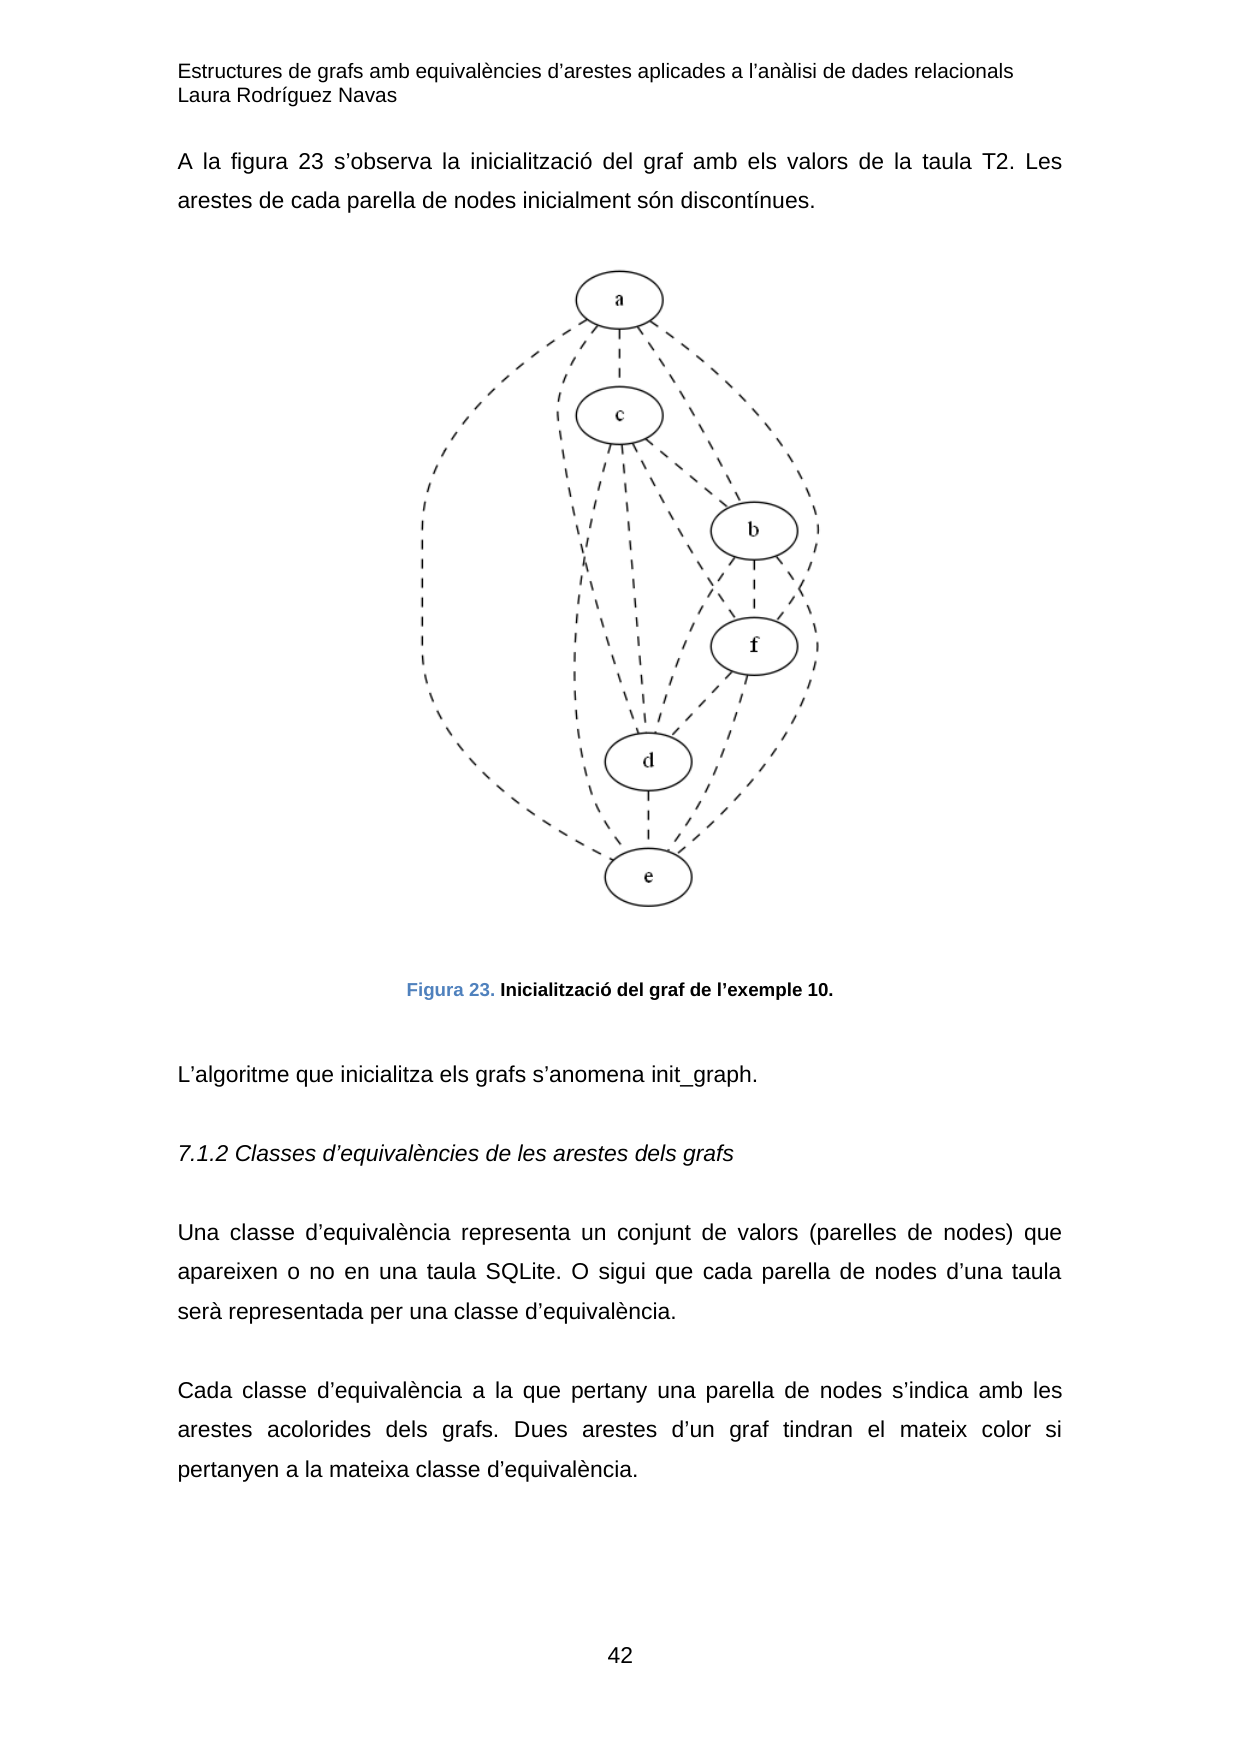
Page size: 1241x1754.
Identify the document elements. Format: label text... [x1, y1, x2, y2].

picture [416, 266, 824, 913]
text Una classe d’equivalència representa un conjunt de valors (parelles de nodes) que apareixen o no en una taula SQLite. O sigui que cada parella de nodes d’una taula serà representada per una classe d’equivalència. [177, 1219, 1063, 1324]
text A la figura 23 s’observa la inicialització del graf amb els valors de la taula T2. Les arestes de cada parella de nodes inicialment són discontínues. [177, 148, 1063, 213]
text L’algoritme que inicialitza els grafs s’anomena init_graph. [177, 1061, 1063, 1087]
list Classes d’equivalències de les arestes dels grafs [177, 1140, 1063, 1166]
text Figura 23. Inicialització del graf de l’exemple 10. [177, 979, 1063, 1001]
text Cada classe d’equivalència a la que pertany una parella de nodes s’indica amb les arestes acolorides dels grafs. Dues arestes d’un graf tindran el mateix color si pertanyen a la mateixa classe d’equivalència. [177, 1377, 1063, 1482]
